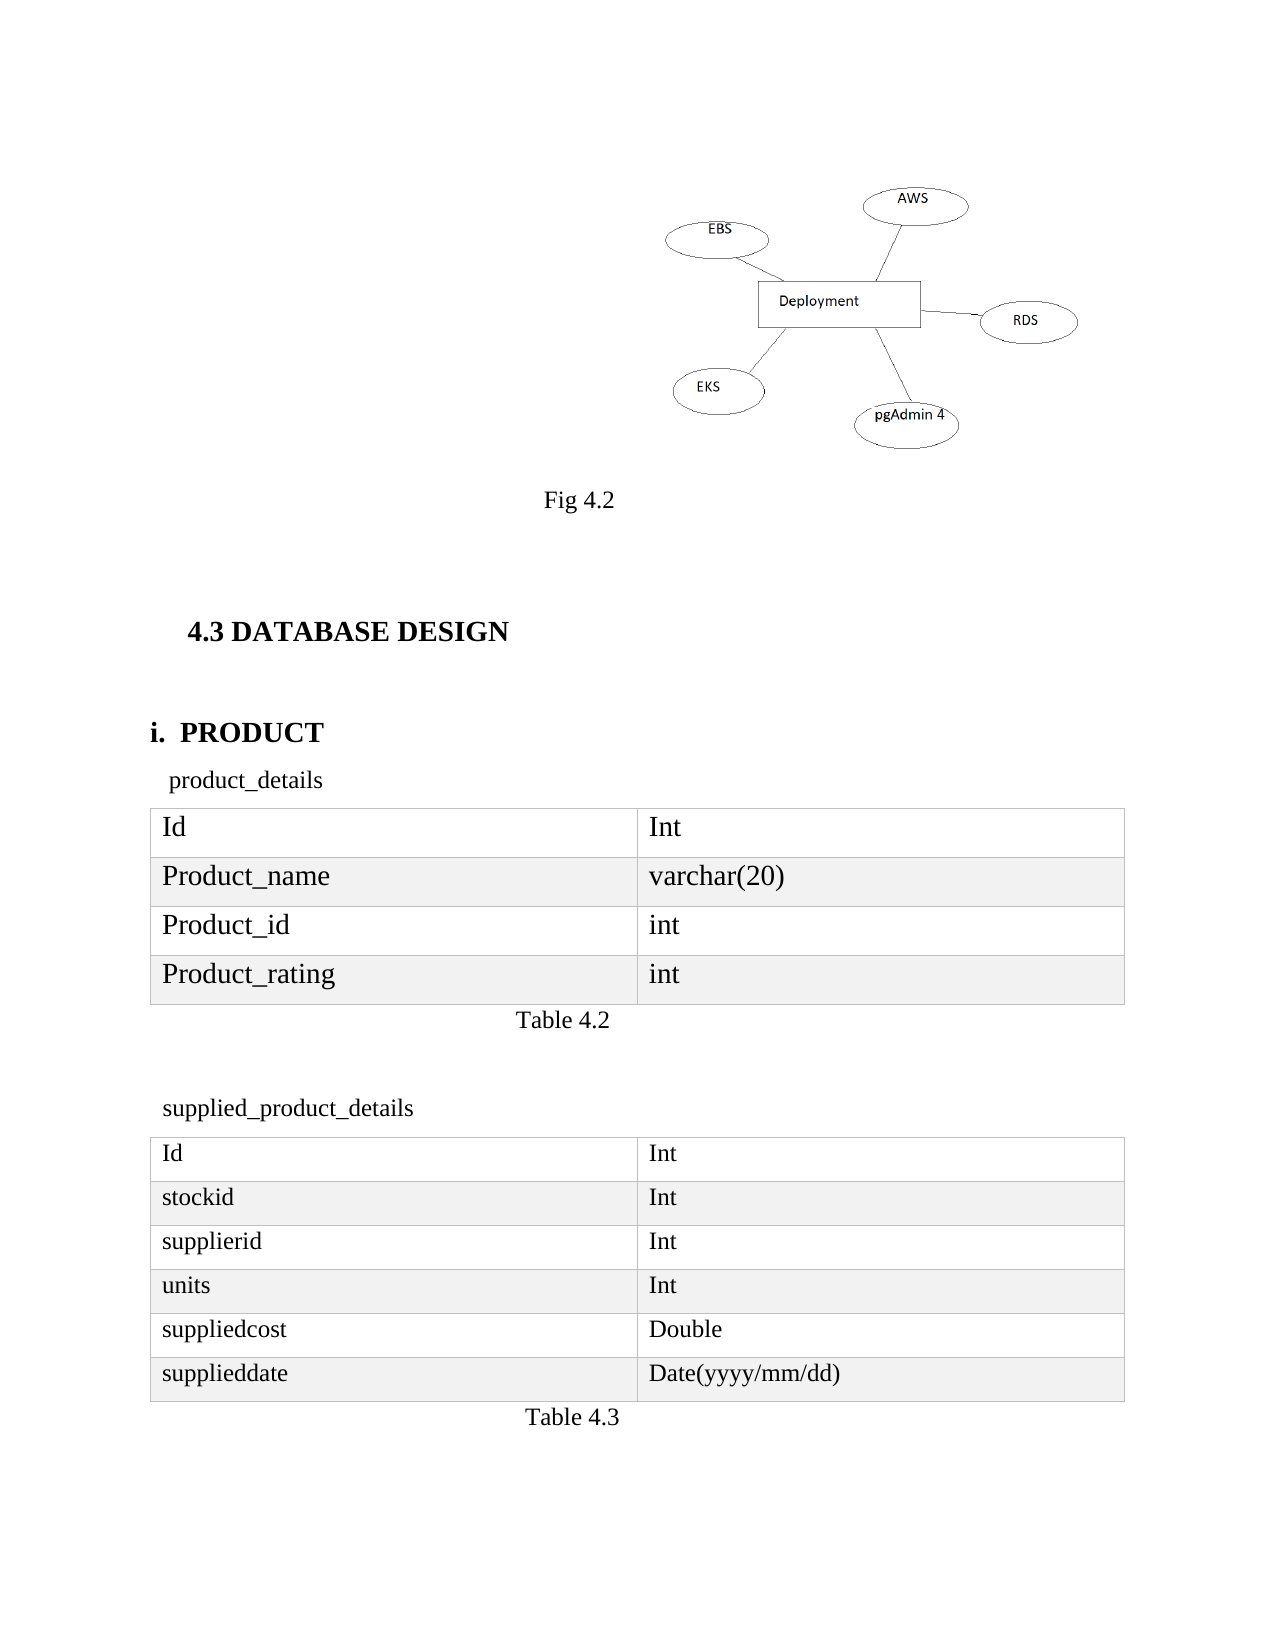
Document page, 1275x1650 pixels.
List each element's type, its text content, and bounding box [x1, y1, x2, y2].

table_cell supplieddate [151, 1358, 637, 1401]
table_cell Product_id [151, 907, 637, 955]
text i. PRODUCT [150, 715, 1125, 748]
text Fig 4.2 [525, 485, 1125, 514]
text 4.3 DATABASE DESIGN [187, 614, 1125, 648]
table_cell Int [638, 1226, 1124, 1269]
text product_details [150, 765, 1125, 794]
table_header Id [151, 1138, 637, 1181]
table_cell Product_rating [151, 956, 637, 1004]
table_cell Int [638, 1182, 1124, 1225]
picture [645, 150, 1099, 471]
table_cell varchar(20) [638, 858, 1124, 906]
text Table 4.3 [300, 1402, 1125, 1431]
table_cell int [638, 907, 1124, 955]
table_header Int [638, 1138, 1124, 1181]
table_cell Product_name [151, 858, 637, 906]
table_cell stockid [151, 1182, 637, 1225]
text Table 4.2 [300, 1005, 1125, 1033]
table_cell Double [638, 1314, 1124, 1357]
table_cell Date(yyyy/mm/dd) [638, 1358, 1124, 1401]
table_header Int [638, 809, 1124, 857]
table_cell suppliedcost [151, 1314, 637, 1357]
table_cell int [638, 956, 1124, 1004]
table_cell supplierid [151, 1226, 637, 1269]
table_header Id [151, 809, 637, 857]
text supplied_product_details [150, 1093, 1125, 1122]
table_cell Int [638, 1270, 1124, 1313]
table_cell units [151, 1270, 637, 1313]
